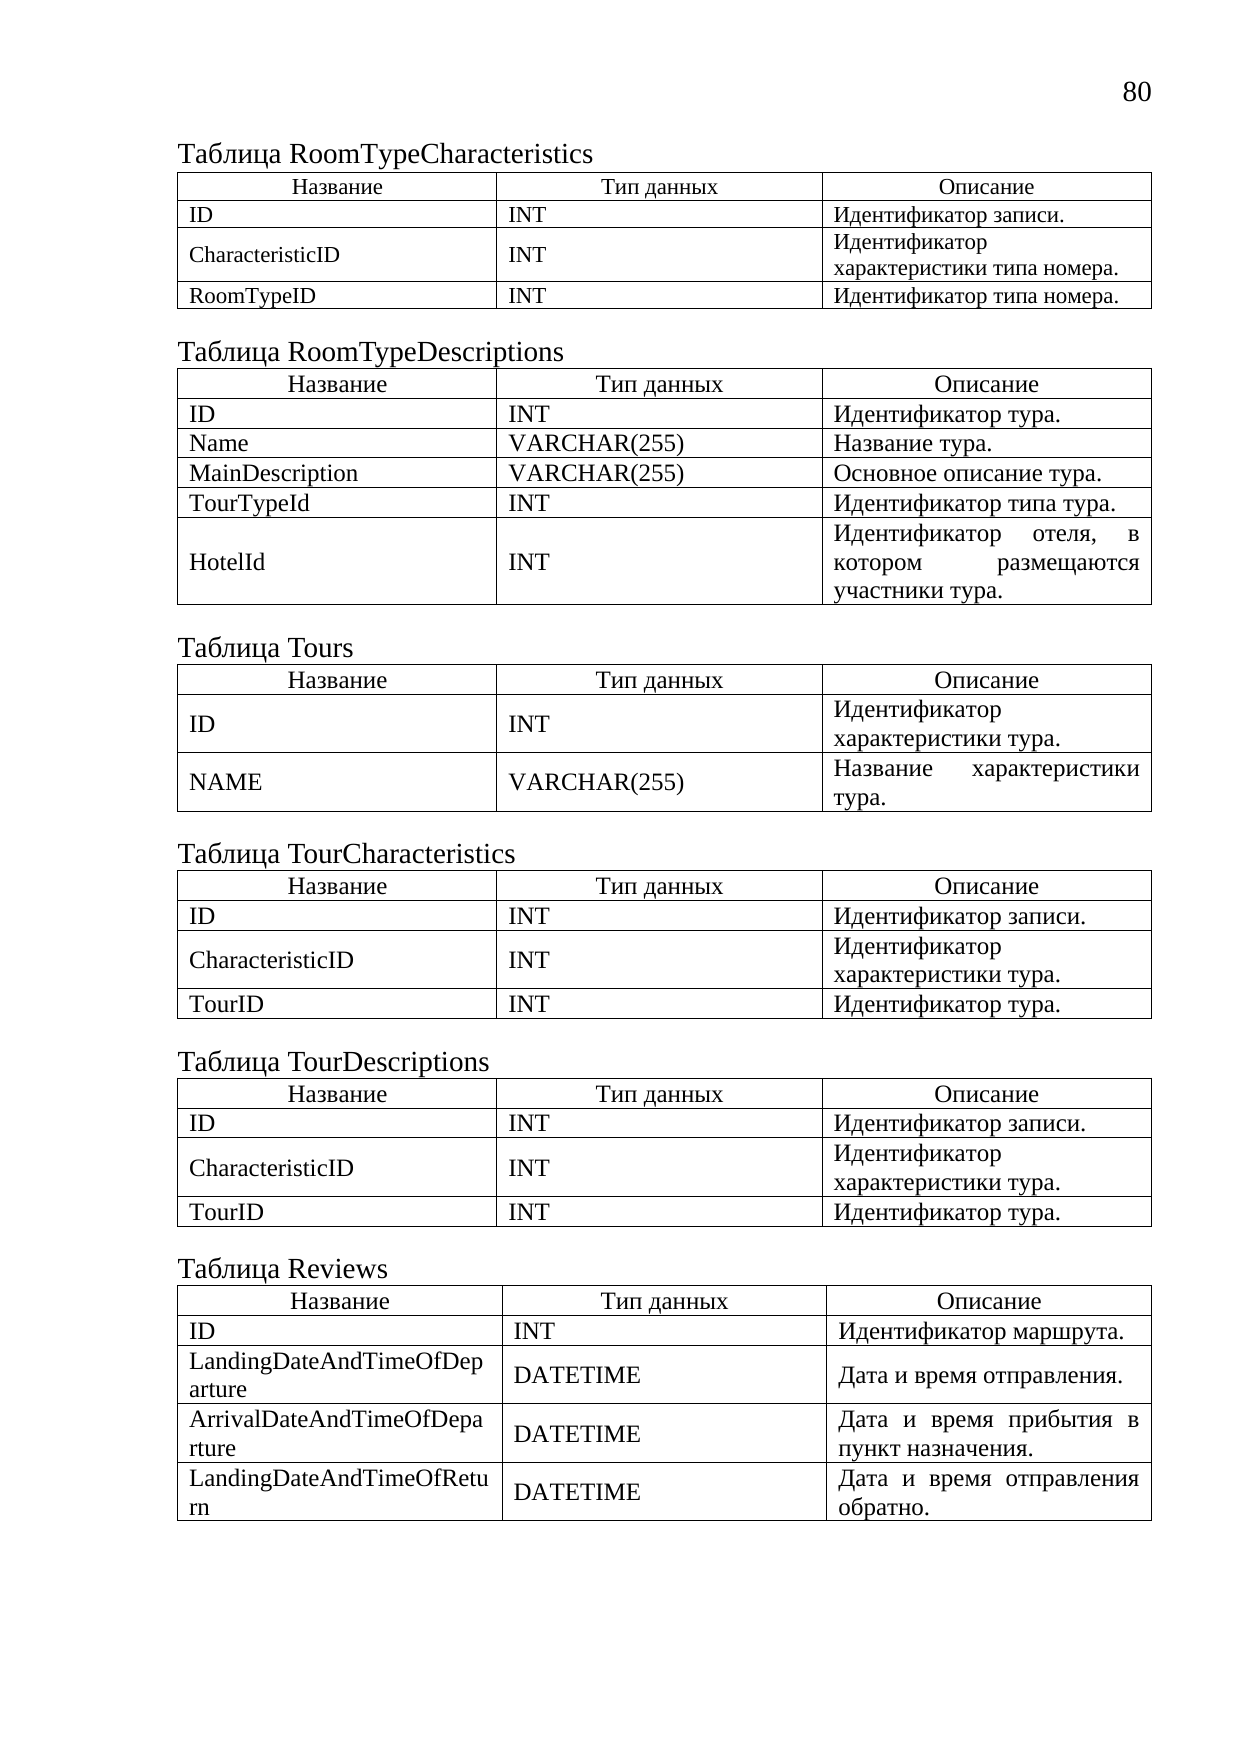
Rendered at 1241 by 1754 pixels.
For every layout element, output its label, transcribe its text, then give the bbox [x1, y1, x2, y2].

table_cell Идентификатор характеристики тура. [823, 695, 1151, 752]
table_cell Name [178, 429, 496, 457]
table_cell INT [497, 282, 822, 308]
table_cell LandingDateAndTimeOfReturn [178, 1463, 502, 1520]
table_cell Идентификатор типа тура. [823, 488, 1151, 517]
table_cell INT [503, 1316, 826, 1345]
text Таблица RoomTypeDescriptions [177, 334, 1152, 368]
table_cell INT [497, 931, 822, 988]
table_cell ID [178, 695, 496, 752]
table_cell ID [178, 399, 496, 427]
table_cell TourTypeId [178, 488, 496, 517]
table_cell INT [497, 989, 822, 1018]
table_cell ID [178, 1316, 502, 1345]
table_cell CharacteristicID [178, 228, 496, 281]
table_cell HotelId [178, 518, 496, 604]
table_cell Название тура. [823, 429, 1151, 457]
table_cell Идентификатор характеристики тура. [823, 931, 1151, 988]
table_cell Дата и время отправления. [827, 1346, 1151, 1403]
table_header Название [178, 369, 496, 398]
table_cell INT [497, 228, 822, 281]
table_header Описание [823, 665, 1151, 693]
table_cell TourID [178, 989, 496, 1018]
table_cell RoomTypeID [178, 282, 496, 308]
text Таблица Tours [177, 630, 1152, 664]
table_cell VARCHAR(255) [497, 753, 822, 811]
table_cell ArrivalDateAndTimeOfDeparture [178, 1404, 502, 1462]
table_cell Идентификатор типа номера. [823, 282, 1151, 308]
table_cell Идентификатор тура. [823, 399, 1151, 427]
table_cell ID [178, 901, 496, 930]
table_header Тип данных [497, 369, 822, 398]
table_cell NAME [178, 753, 496, 811]
text Таблица Reviews [177, 1252, 1152, 1285]
table_header Название [178, 1286, 502, 1315]
table_header Название [178, 173, 496, 200]
table_cell LandingDateAndTimeOfDeparture [178, 1346, 502, 1403]
table_cell Название характеристики тура. [823, 753, 1151, 811]
table_header Название [178, 1079, 496, 1107]
table_cell TourID [178, 1197, 496, 1226]
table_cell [823, 228, 1151, 281]
table_cell DATETIME [503, 1404, 826, 1462]
table_cell INT [497, 518, 822, 604]
table_cell ID [178, 1109, 496, 1137]
table_cell INT [497, 1197, 822, 1226]
table_cell INT [497, 695, 822, 752]
table_cell Идентификатор характеристики тура. [823, 1138, 1151, 1196]
table_cell INT [497, 1109, 822, 1137]
table_header Тип данных [497, 1079, 822, 1107]
text Таблица TourCharacteristics [177, 837, 1152, 870]
table_header Описание [823, 871, 1151, 900]
table_header Тип данных [497, 173, 822, 200]
table_cell MainDescription [178, 458, 496, 487]
text Таблица TourDescriptions [177, 1044, 1152, 1078]
table_cell Идентификатор записи. [823, 1109, 1151, 1137]
table_cell INT [497, 201, 822, 227]
table_cell CharacteristicID [178, 1138, 496, 1196]
table_cell CharacteristicID [178, 931, 496, 988]
table_cell INT [497, 399, 822, 427]
table_cell INT [497, 901, 822, 930]
table_cell INT [497, 1138, 822, 1196]
table_cell Дата и время отправления обратно. [827, 1463, 1151, 1520]
table_cell ID [178, 201, 496, 227]
table_cell Идентификатор записи. [823, 901, 1151, 930]
table_header Тип данных [497, 871, 822, 900]
table_header Название [178, 871, 496, 900]
table_cell DATETIME [503, 1463, 826, 1520]
table_header Название [178, 665, 496, 693]
table_header Тип данных [503, 1286, 826, 1315]
table_header Описание [823, 1079, 1151, 1107]
table_cell VARCHAR(255) [497, 458, 822, 487]
table_cell Дата и время прибытия в пункт назначения. [827, 1404, 1151, 1462]
table_cell Идентификатор отеля, в котором размещаются участники тура. [823, 518, 1151, 604]
table_cell INT [497, 488, 822, 517]
table_cell Идентификатор маршрута. [827, 1316, 1151, 1345]
table_header Тип данных [497, 665, 822, 693]
table_cell VARCHAR(255) [497, 429, 822, 457]
table_header Описание [827, 1286, 1151, 1315]
table_cell Основное описание тура. [823, 458, 1151, 487]
table_cell DATETIME [503, 1346, 826, 1403]
table_header Описание [823, 173, 1151, 200]
text Таблица RoomTypeCharacteristics [177, 136, 1152, 170]
table_cell Идентификатор тура. [823, 989, 1151, 1018]
table_cell Идентификатор тура. [823, 1197, 1151, 1226]
table_cell Идентификатор записи. [823, 201, 1151, 227]
table_header Описание [823, 369, 1151, 398]
